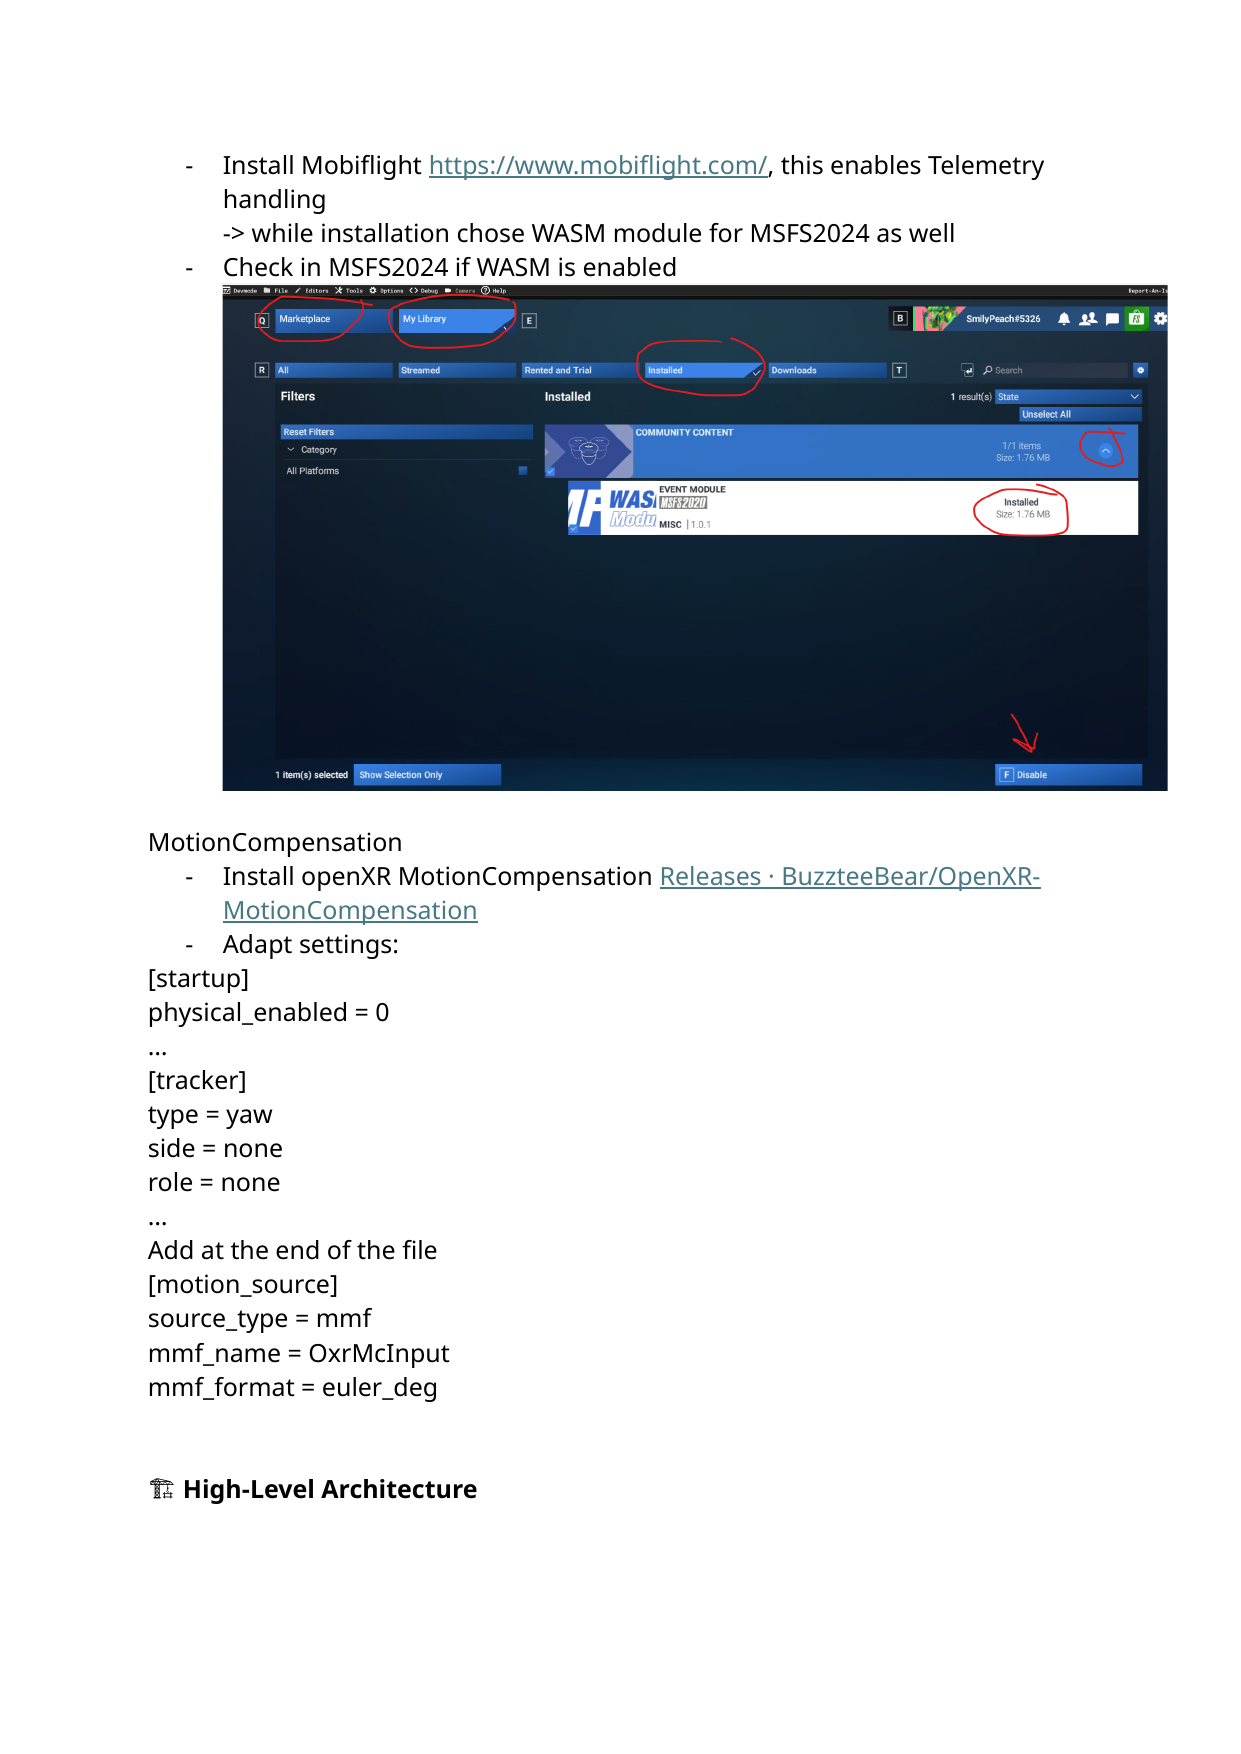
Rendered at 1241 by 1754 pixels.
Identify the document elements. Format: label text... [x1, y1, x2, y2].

text physical_enabled = 0 [148, 994, 1093, 1029]
text … [148, 1199, 1093, 1233]
text [tracker] [148, 1063, 1093, 1097]
text [startup] [148, 961, 1093, 994]
text side = none [148, 1131, 1093, 1165]
list Install openXR MotionCompensation Releases · BuzzteeBear/OpenXR-MotionCompensation [185, 858, 1093, 926]
text 🏗️ High-Level Architecture [148, 1471, 1093, 1506]
text mmf_name = OxrMcInput [148, 1335, 1093, 1369]
text type = yaw [148, 1097, 1093, 1131]
text Add at the end of the file [148, 1233, 1093, 1267]
list Install Mobiflight https://www.mobiflight.com/, this enables Telemetry handling -> while installation chose WASM module for MSFS2024 as well [185, 148, 1093, 250]
text … [148, 1029, 1093, 1063]
text MotionCompensation [148, 824, 1093, 858]
text [motion_source] [148, 1267, 1093, 1301]
text role = none [148, 1165, 1093, 1199]
text source_type = mmf [148, 1301, 1093, 1335]
list Adapt settings: [185, 926, 1093, 961]
picture [222, 283, 1168, 791]
text mmf_format = euler_deg [148, 1369, 1093, 1403]
